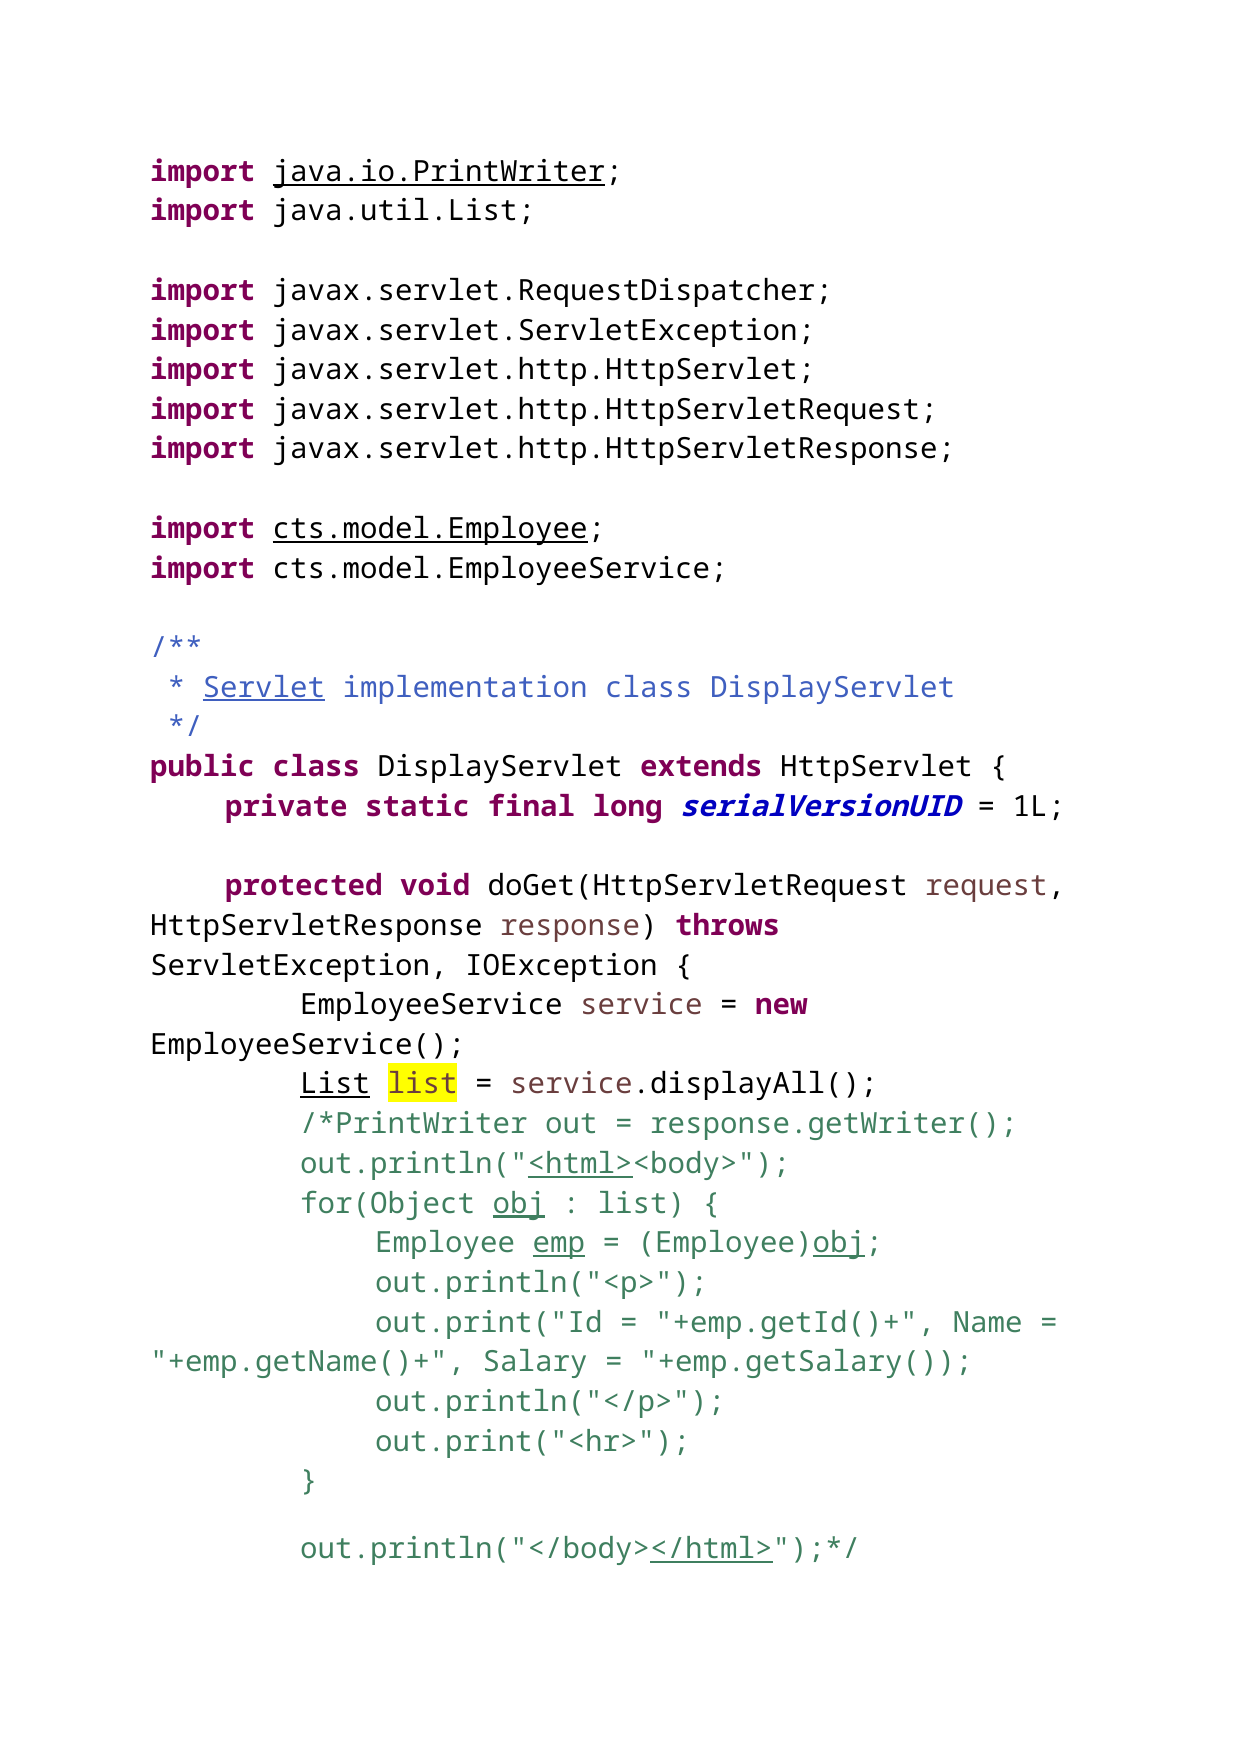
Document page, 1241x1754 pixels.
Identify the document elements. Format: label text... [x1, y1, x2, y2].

text public class DisplayServlet extends HttpServlet { [150, 745, 1090, 785]
text for(Object obj : list) { [150, 1182, 1090, 1222]
text import cts.model.EmployeeService; [150, 547, 1090, 587]
text } [150, 1460, 1090, 1499]
text out.println("<p>"); [150, 1261, 1090, 1301]
text EmployeeService service = new EmployeeService(); [150, 983, 1090, 1063]
text List list = service.displayAll(); [150, 1063, 388, 1102]
text import javax.servlet.RequestDispatcher; [150, 269, 1090, 309]
text import javax.servlet.http.HttpServletResponse; [150, 428, 1090, 467]
text protected void doGet(HttpServletRequest request, HttpServletResponse response) throws ServletException, IOException { [150, 864, 1090, 983]
text import java.io.PrintWriter; [150, 150, 1090, 190]
text /*PrintWriter out = response.getWriter(); [150, 1102, 1090, 1142]
text out.print("<hr>"); [150, 1420, 1090, 1460]
text import javax.servlet.http.HttpServletRequest; [150, 388, 1090, 428]
text out.println("</p>"); [150, 1380, 1090, 1420]
text Employee emp = (Employee)obj; [150, 1222, 1090, 1261]
text import javax.servlet.ServletException; [150, 309, 1090, 348]
text out.println("</body></html>");*/ [150, 1527, 1090, 1567]
text import javax.servlet.http.HttpServlet; [150, 348, 1090, 388]
text out.print("Id = "+emp.getId()+", Name = "+emp.getName()+", Salary = "+emp.getSalary()); [150, 1301, 1090, 1380]
text * Servlet implementation class DisplayServlet [150, 666, 1090, 706]
text import java.util.List; [150, 190, 1090, 229]
text import cts.model.Employee; [150, 507, 1090, 547]
text private static final long serialVersionUID = 1L; [150, 785, 1090, 825]
text out.println("<html><body>"); [150, 1142, 1090, 1182]
text List list = service.displayAll(); [457, 1063, 1090, 1102]
text */ [150, 706, 1090, 745]
text /** [150, 626, 1090, 666]
